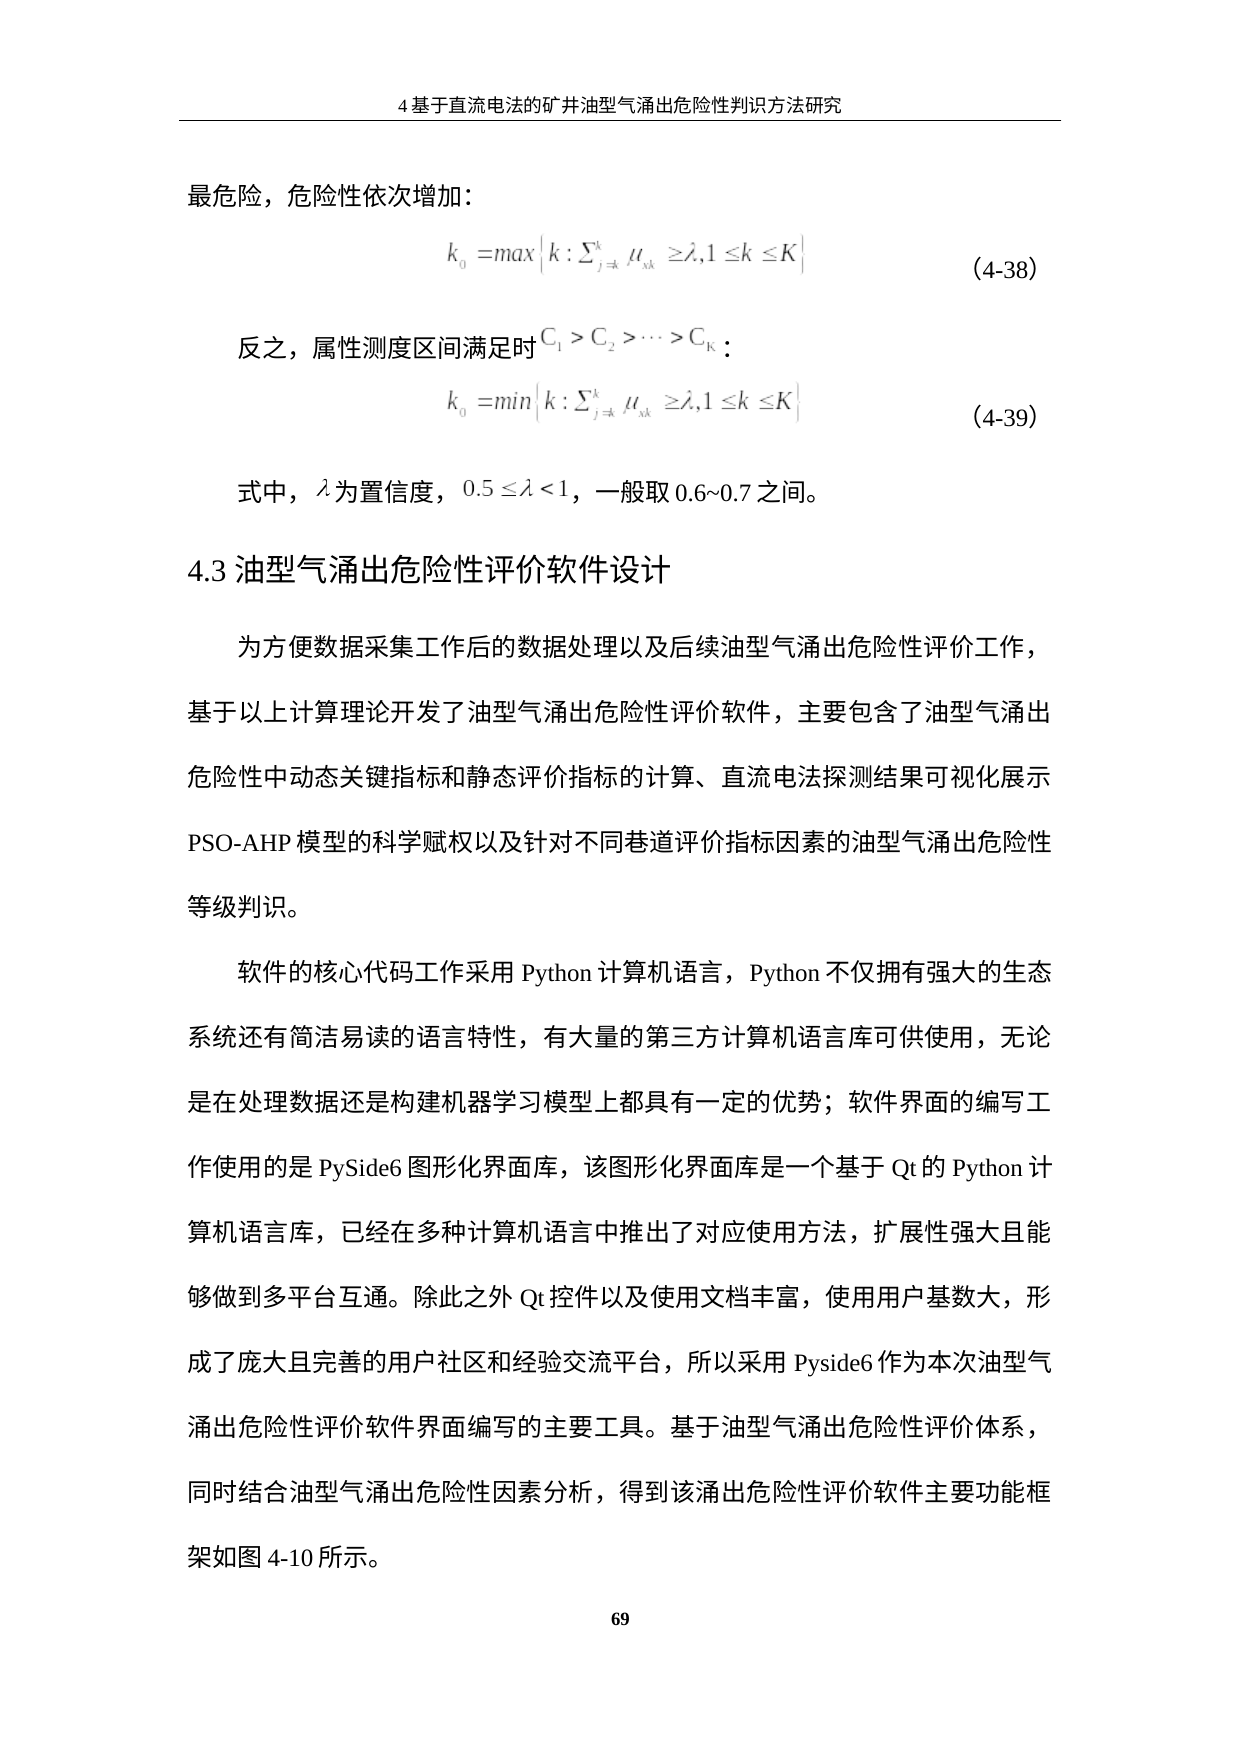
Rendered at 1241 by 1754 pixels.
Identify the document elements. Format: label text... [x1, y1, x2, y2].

list 油型气涌出危险性评价软件设计 [187, 536, 1053, 601]
text 为方便数据采集工作后的数据处理以及后续油型气涌出危险性评价工作，基于以上计算理论开发了油型气涌出危险性评价软件，主要包含了油型气涌出危险性中动态关键指标和静态评价指标的计算、直流电法探测结果可视化展示、PSO-AHP模型的科学赋权以及针对不同巷道评价指标因素的油型气涌出危险性等级判识。 [187, 613, 1053, 938]
text 式中，为置信度，，一般取0.6~0.7之间。 [187, 458, 1053, 523]
text 反之，属性测度区间满足时： [187, 310, 1053, 375]
text 软件的核心代码工作采用Python计算机语言，Python不仅拥有强大的生态系统还有简洁易读的语言特性，有大量的第三方计算机语言库可供使用，无论是在处理数据还是构建机器学习模型上都具有一定的优势；软件界面的编写工作使用的是PySide6图形化界面库，该图形化界面库是一个基于Qt的Python计算机语言库，已经在多种计算机语言中推出了对应使用方法，扩展性强大且能够做到多平台互通。除此之外Qt控件以及使用文档丰富，使用用户基数大，形成了庞大且完善的用户社区和经验交流平台，所以采用Pyside6作为本次油型气涌出危险性评价软件界面编写的主要工具。基于油型气涌出危险性评价体系，同时结合油型气涌出危险性因素分析，得到该涌出危险性评价软件主要功能框架如图4-10所示。 [187, 938, 1053, 1588]
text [187, 162, 1053, 227]
